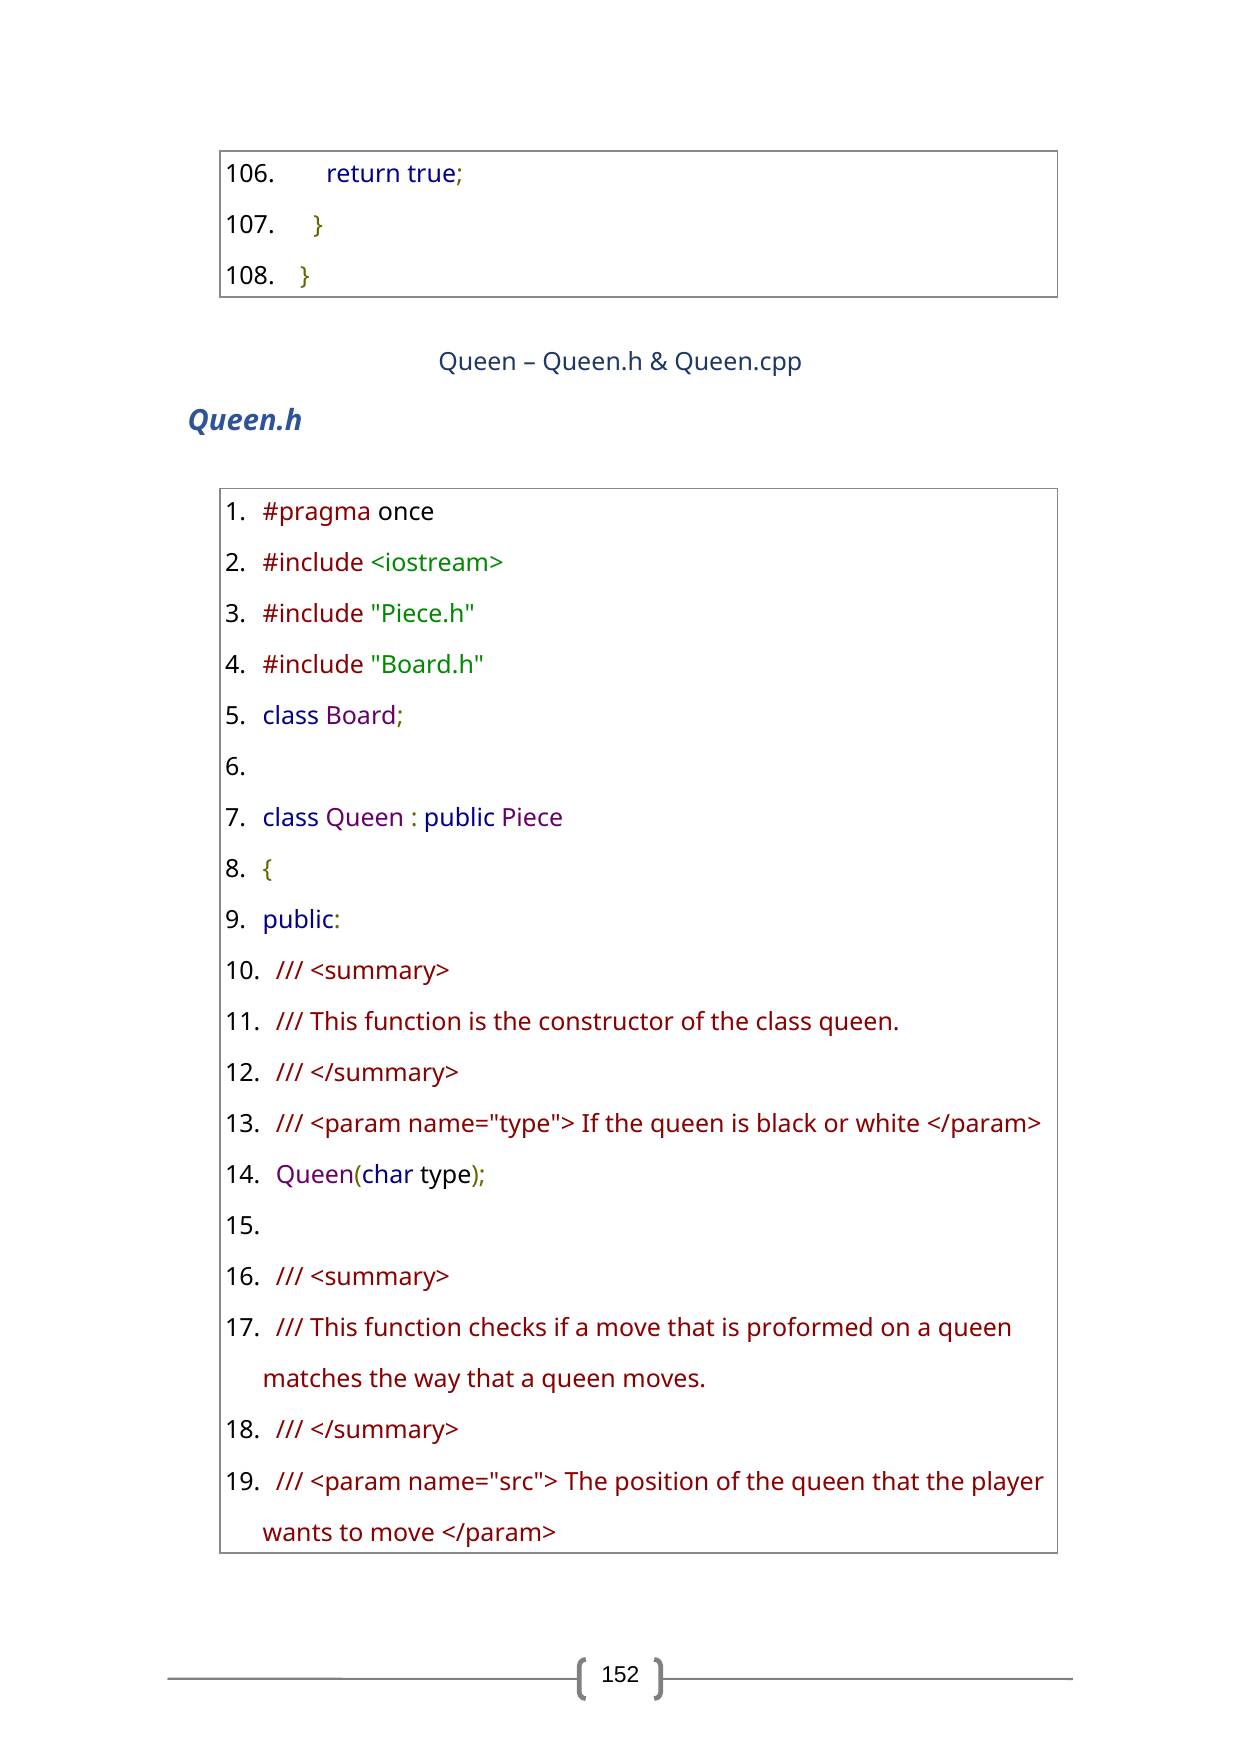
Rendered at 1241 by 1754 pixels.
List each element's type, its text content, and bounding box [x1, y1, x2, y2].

list class Board; [221, 692, 1057, 732]
list public: [221, 896, 1057, 936]
list Queen(char type); [221, 1151, 1057, 1191]
list } [221, 201, 1057, 241]
list #pragma once [221, 489, 1057, 527]
list return true; [221, 152, 1057, 190]
list /// <param name="type"> If the queen is black or white </param> [221, 1100, 1057, 1140]
list } [221, 252, 1057, 296]
list #include "Board.h" [221, 641, 1057, 681]
list #include <iostream> [221, 539, 1057, 578]
list /// </summary> [221, 1049, 1057, 1089]
list /// This function is the constructor of the class queen. [221, 998, 1057, 1038]
subtitle Queen – Queen.h & Queen.cpp [187, 344, 1053, 378]
list #include "Piece.h" [221, 590, 1057, 629]
list /// <summary> [221, 1253, 1057, 1293]
list { [221, 845, 1057, 885]
subtitle Queen.h [187, 399, 1053, 439]
list /// This function checks if a move that is proformed on a queen matches the way that a queen moves. [221, 1304, 1057, 1395]
list /// <summary> [221, 947, 1057, 987]
list /// <param name="src"> The position of the queen that the player wants to move </param> [221, 1457, 1057, 1552]
list class Queen : public Piece [221, 794, 1057, 834]
list /// </summary> [221, 1406, 1057, 1446]
